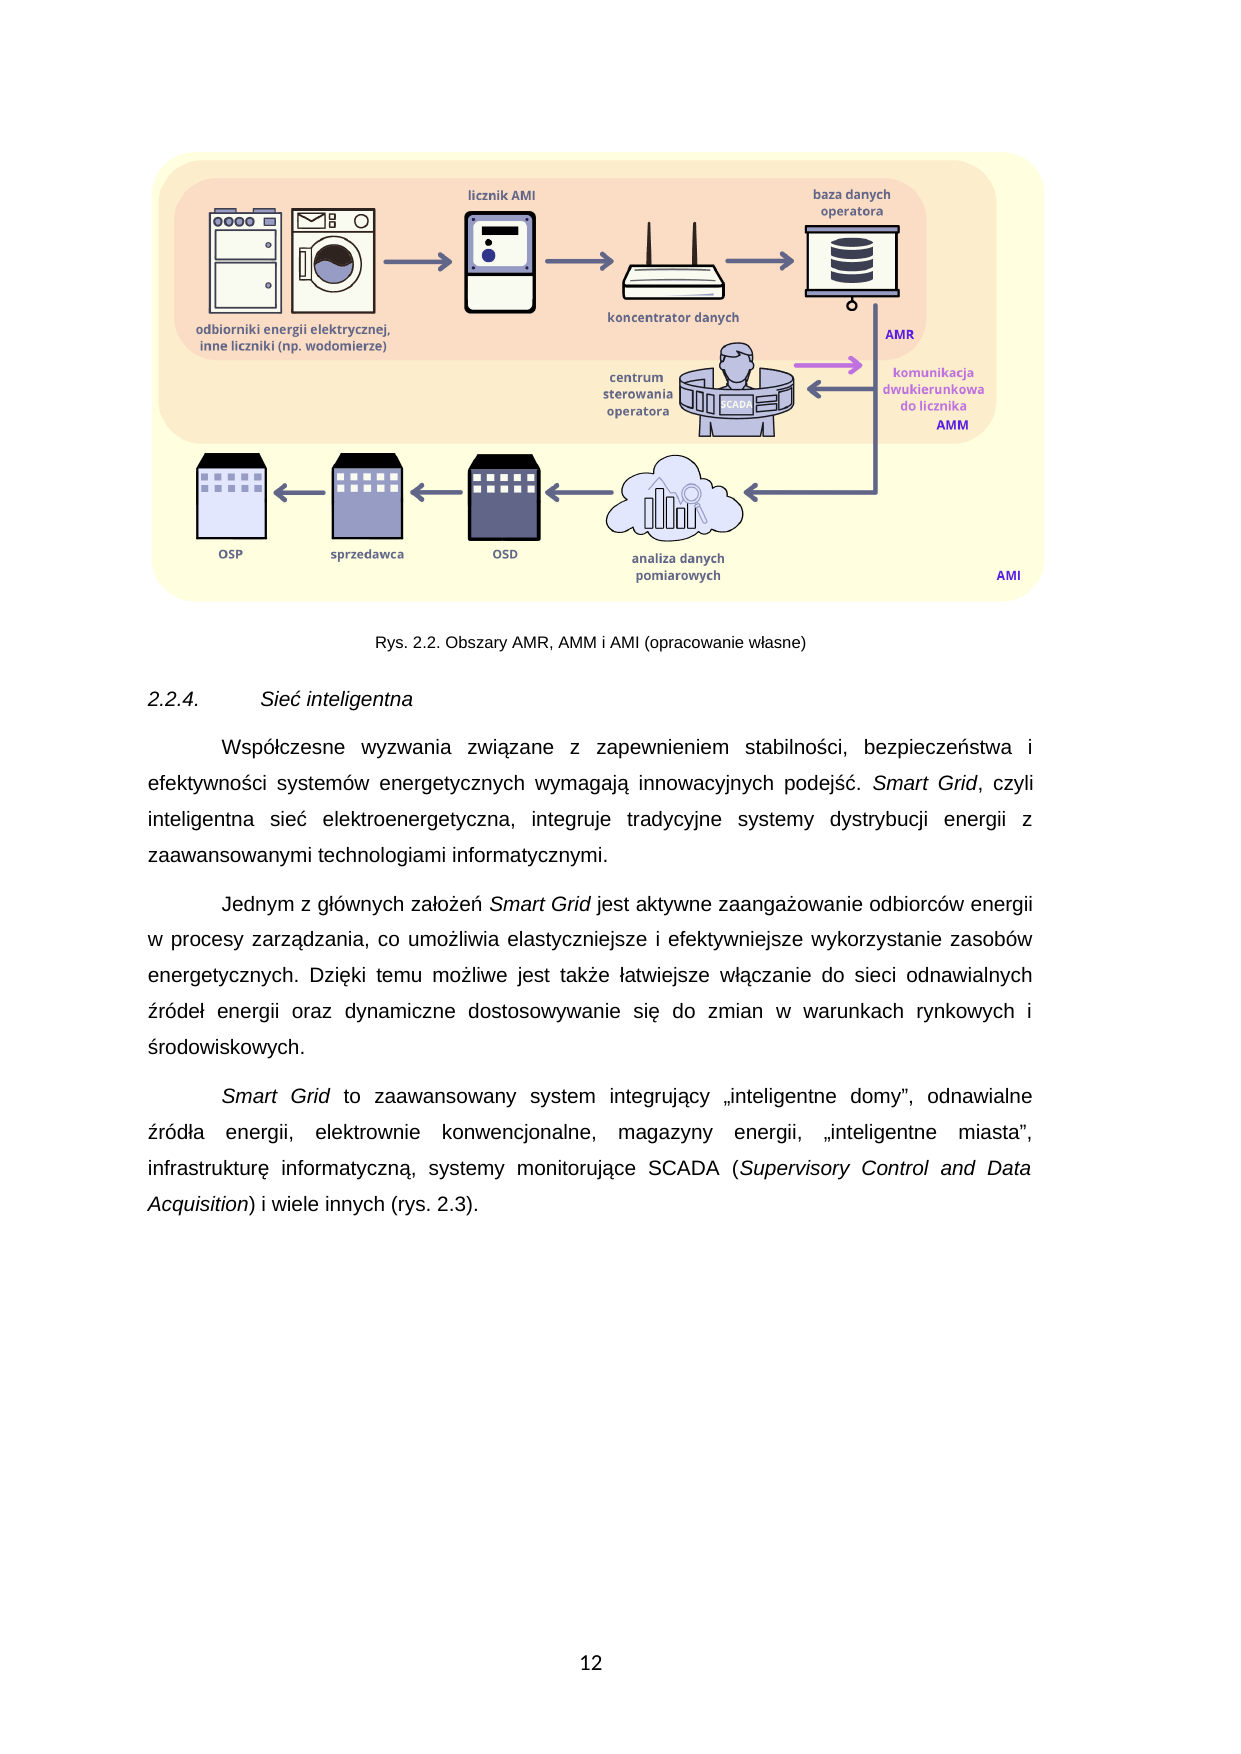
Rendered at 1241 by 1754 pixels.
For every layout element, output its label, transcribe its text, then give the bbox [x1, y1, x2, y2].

text Rys. 2.2. Obszary AMR, AMM i AMI (opracowanie własne) [148, 633, 1033, 652]
text Jednym z głównych założeń Smart Grid jest aktywne zaangażowanie odbiorców energii w procesy zarządzania, co umożliwia elastyczniejsze i efektywniejsze wykorzystanie zasobów energetycznych. Dzięki temu możliwe jest także łatwiejsze włączanie do sieci odnawialnych źródeł energii oraz dynamiczne dostosowywanie się do zmian w warunkach rynkowych i środowiskowych. [148, 891, 1033, 1059]
picture [147, 147, 1052, 607]
text Smart Grid to zaawansowany system integrujący „inteligentne domy”, odnawialne źródła energii, elektrownie konwencjonalne, magazyny energii, „inteligentne miasta”, infrastrukturę informatyczną, systemy monitorujące SCADA (Supervisory Control and Data Acquisition) i wiele innych (rys. 2.3). [148, 1083, 1033, 1215]
subtitle Sieć inteligentna [148, 687, 1033, 711]
text Współczesne wyzwania związane z zapewnieniem stabilności, bezpieczeństwa i efektywności systemów energetycznych wymagają innowacyjnych podejść. Smart Grid, czyli inteligentna sieć elektroenergetyczna, integruje tradycyjne systemy dystrybucji energii z zaawansowanymi technologiami informatycznymi. [148, 735, 1033, 867]
